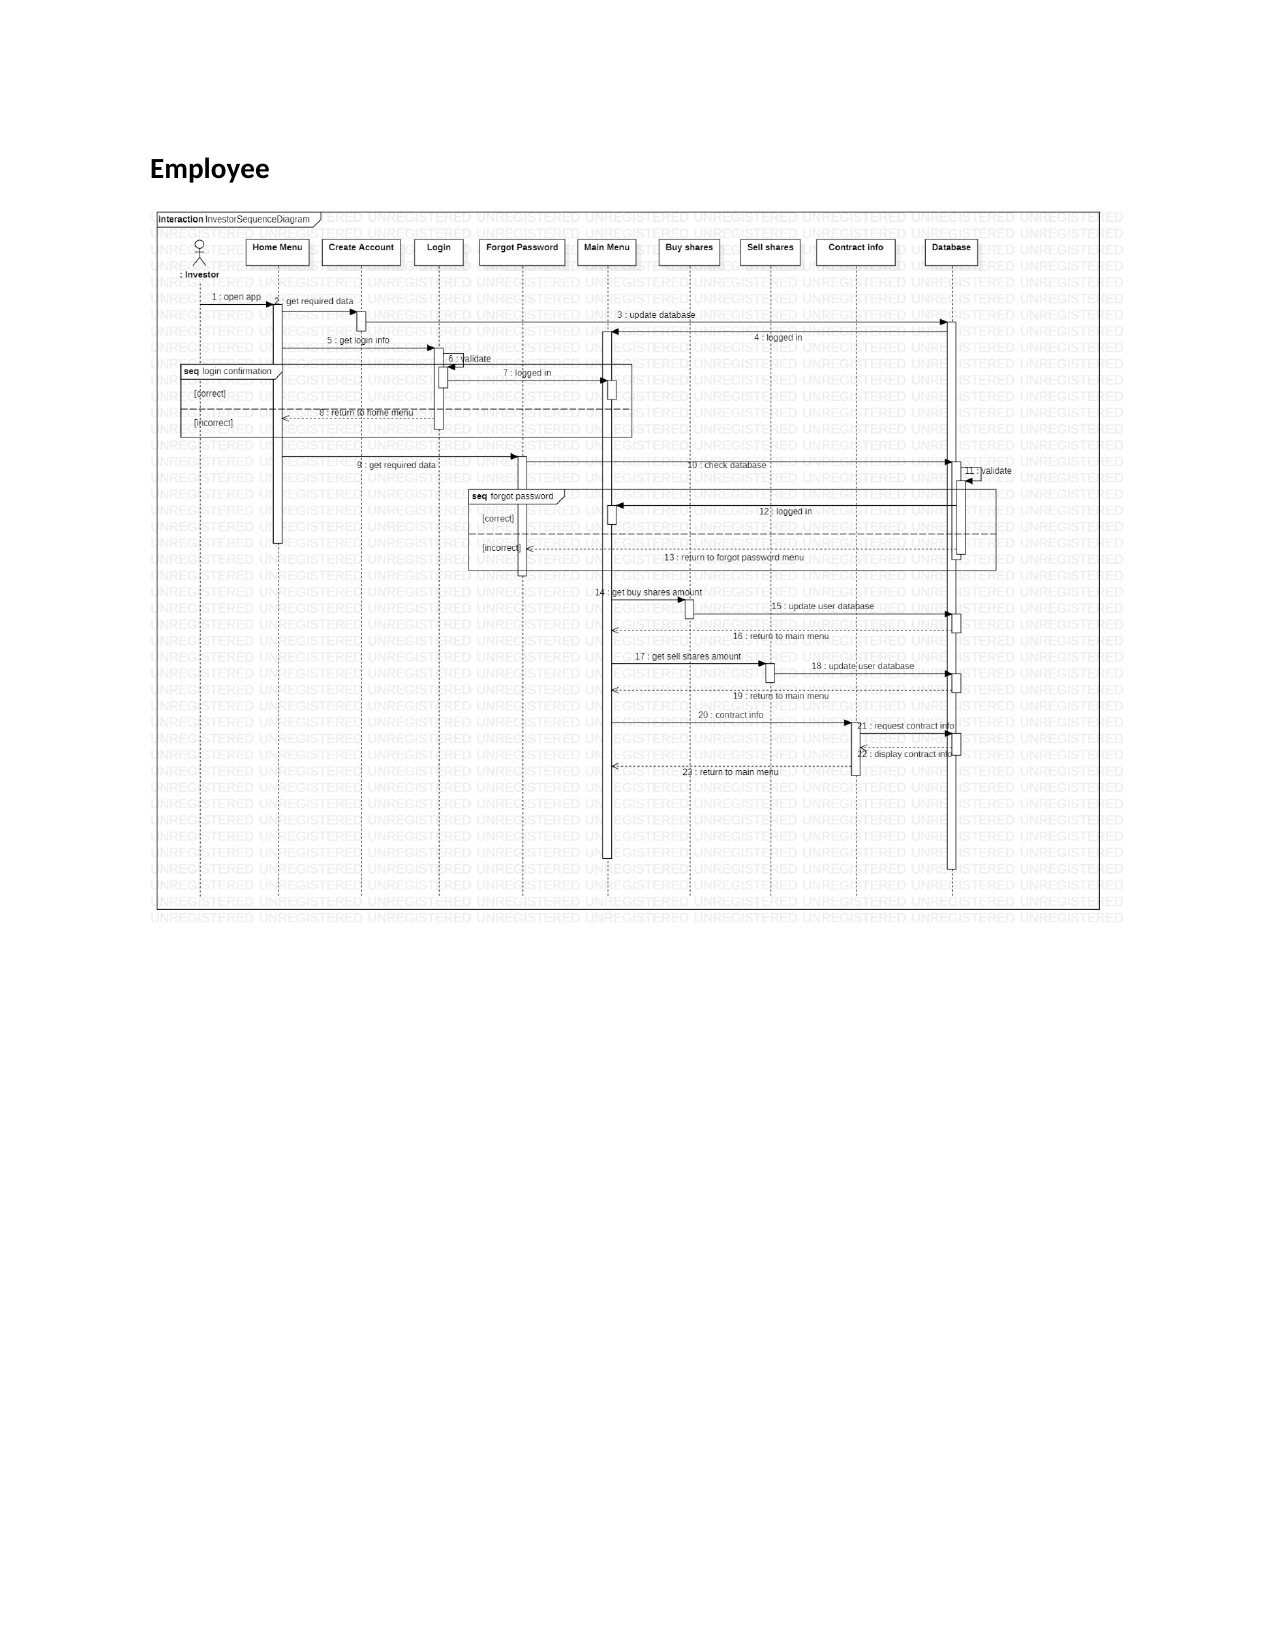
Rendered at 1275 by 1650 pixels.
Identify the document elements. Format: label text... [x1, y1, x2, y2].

picture [150, 205, 1125, 936]
text Employee [150, 150, 1125, 186]
